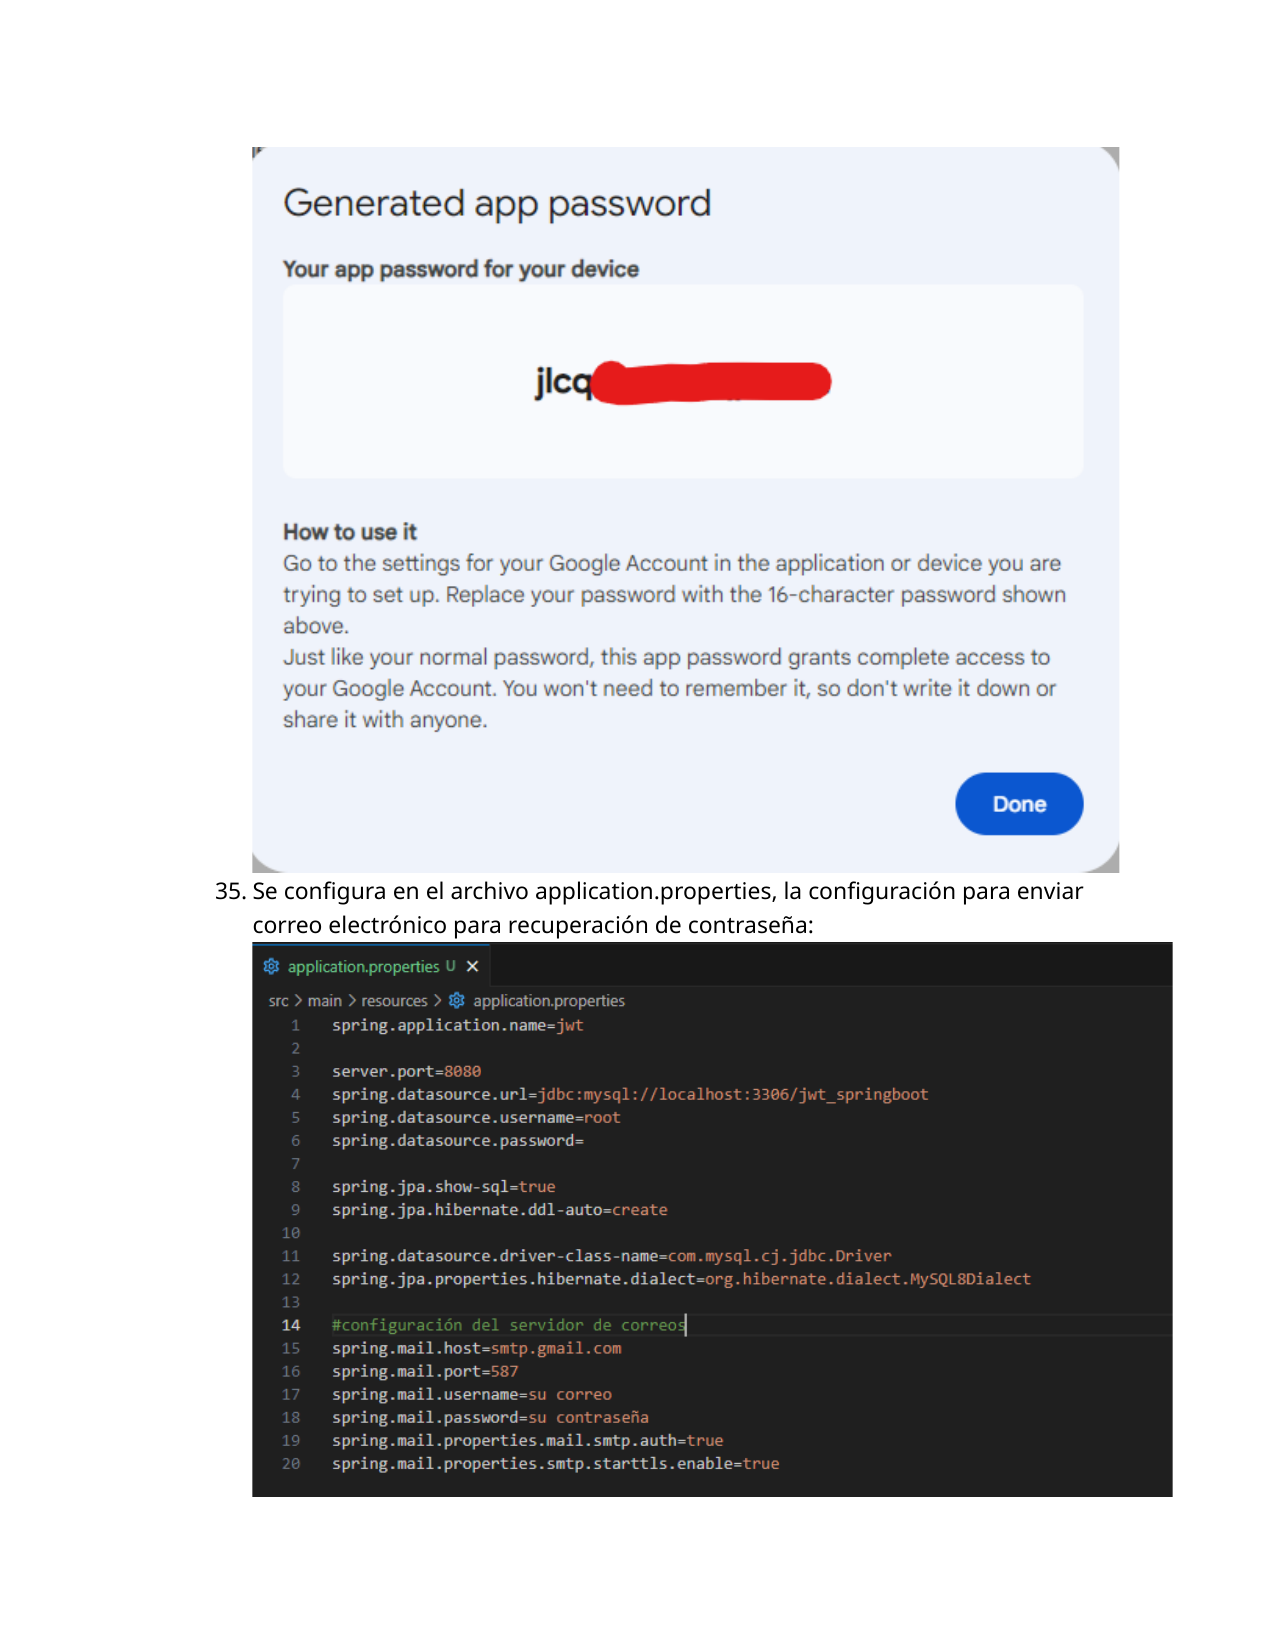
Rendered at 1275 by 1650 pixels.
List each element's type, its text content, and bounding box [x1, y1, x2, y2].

list Se configura en el archivo application.properties, la configuración para enviar correo electrónico para recuperación de contraseña: [215, 875, 1098, 940]
picture [252, 942, 1173, 1497]
picture [252, 147, 1120, 873]
